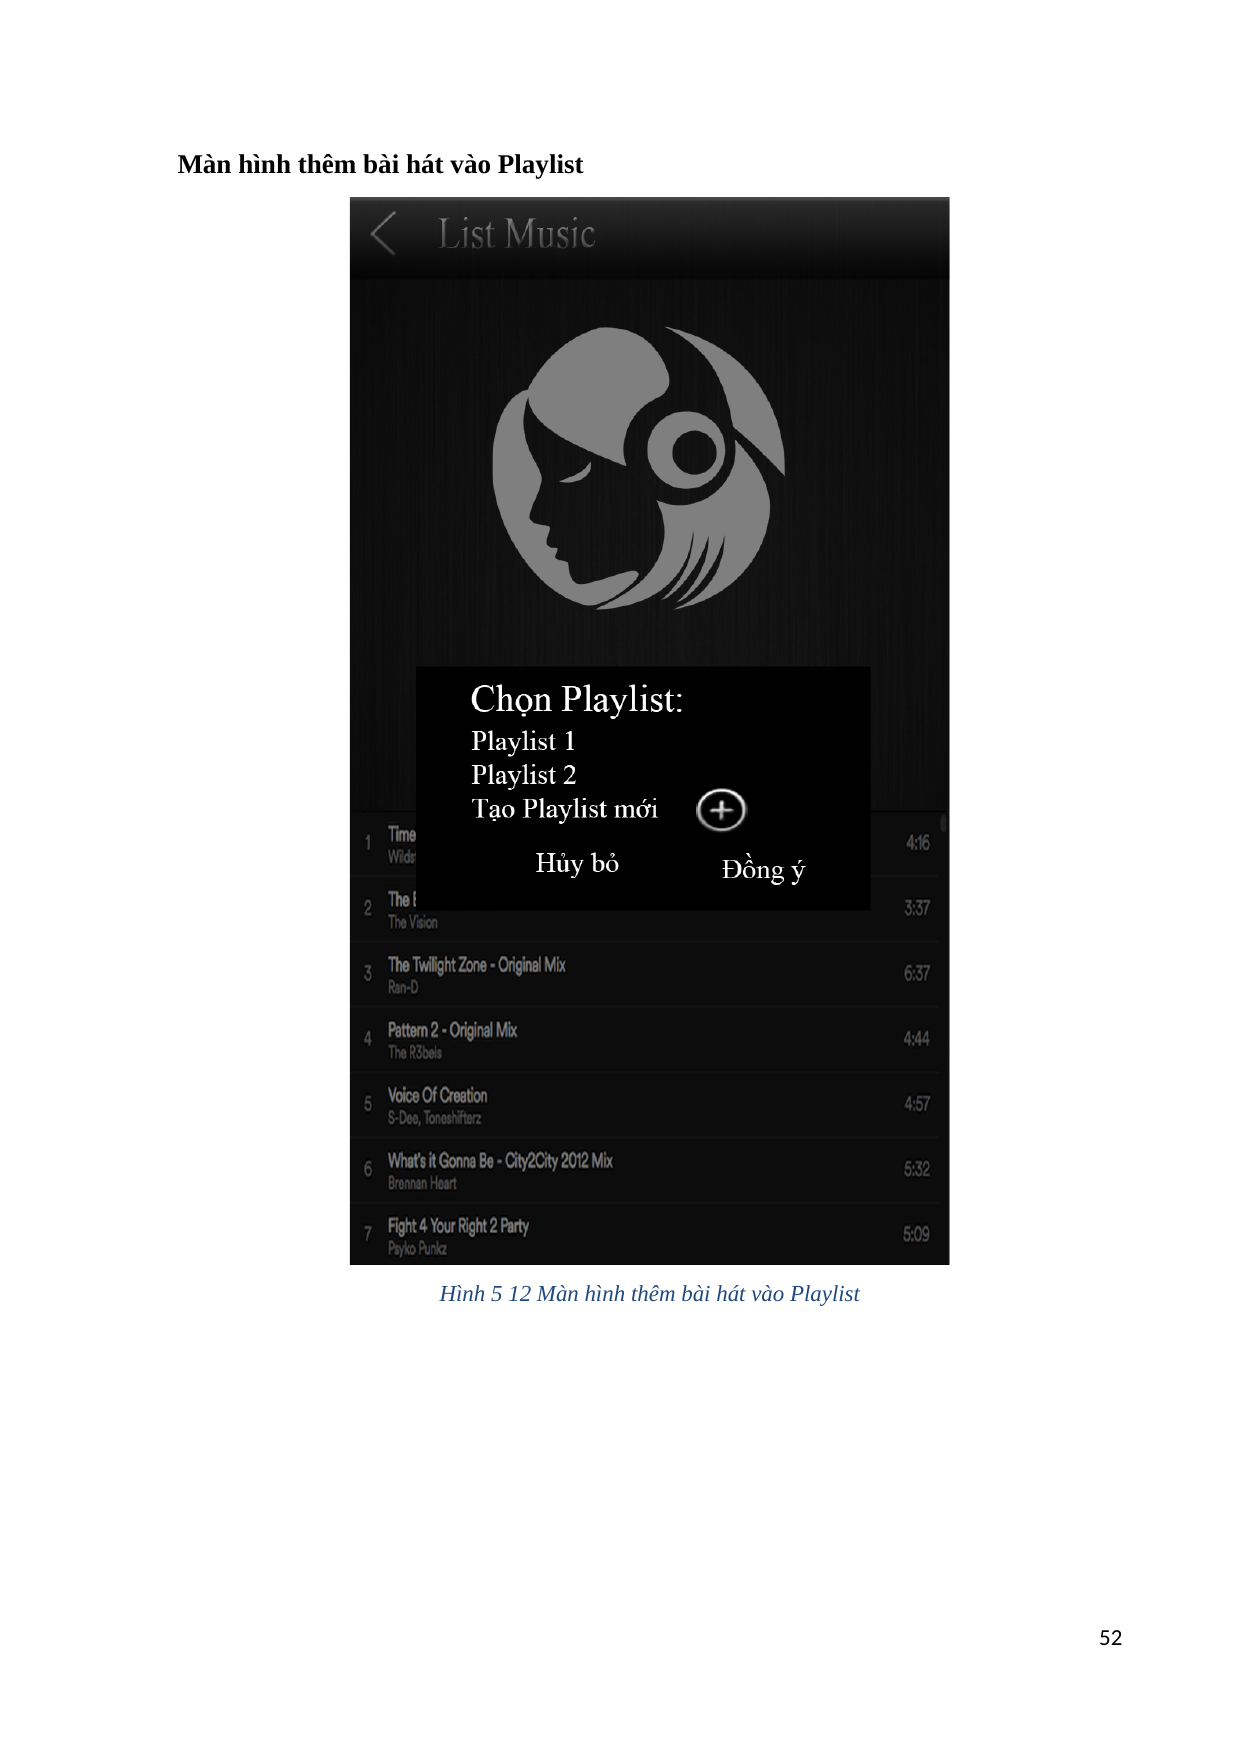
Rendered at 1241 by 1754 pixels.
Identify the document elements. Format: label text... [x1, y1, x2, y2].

text Màn hình thêm bài hát vào Playlist [177, 148, 1122, 179]
picture [349, 197, 950, 1265]
